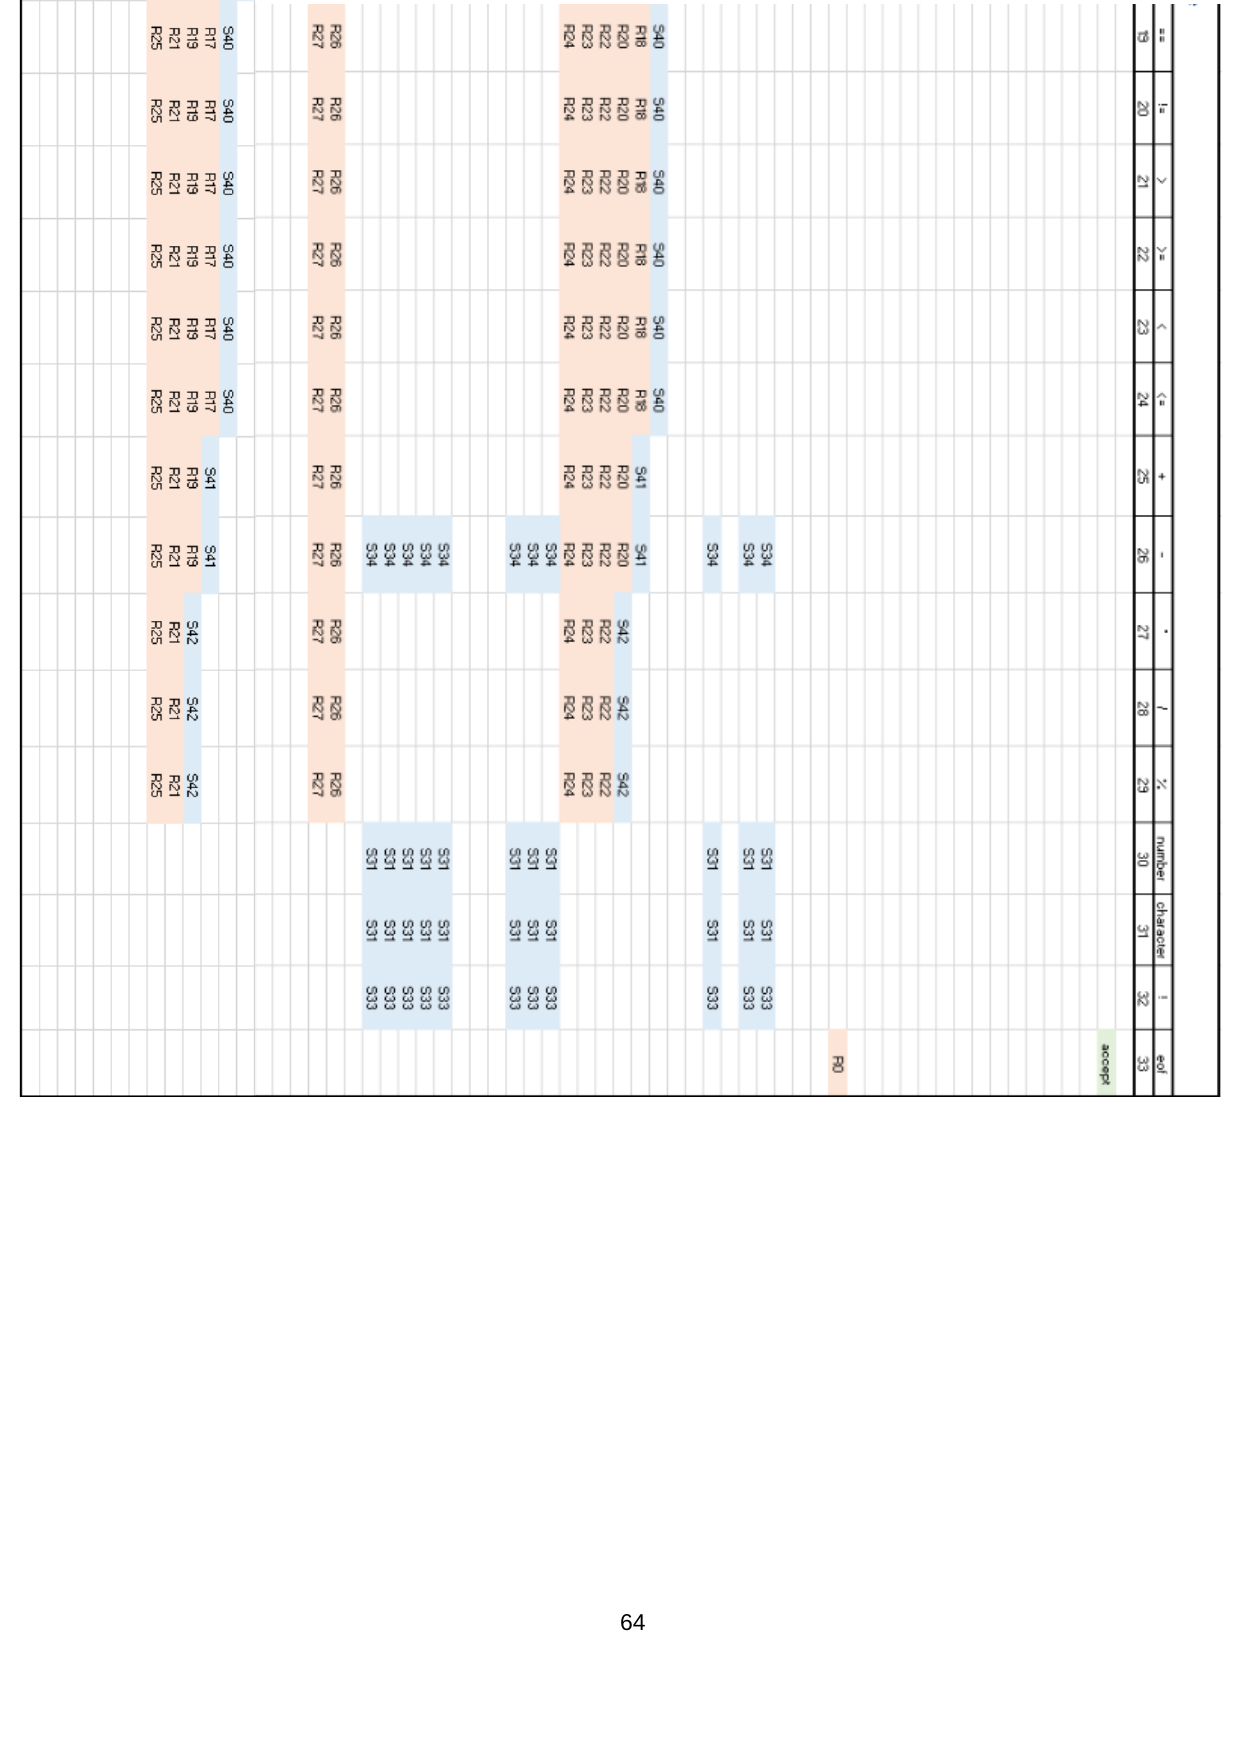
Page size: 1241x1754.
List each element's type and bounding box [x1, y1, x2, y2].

picture [20, 0, 1222, 1096]
